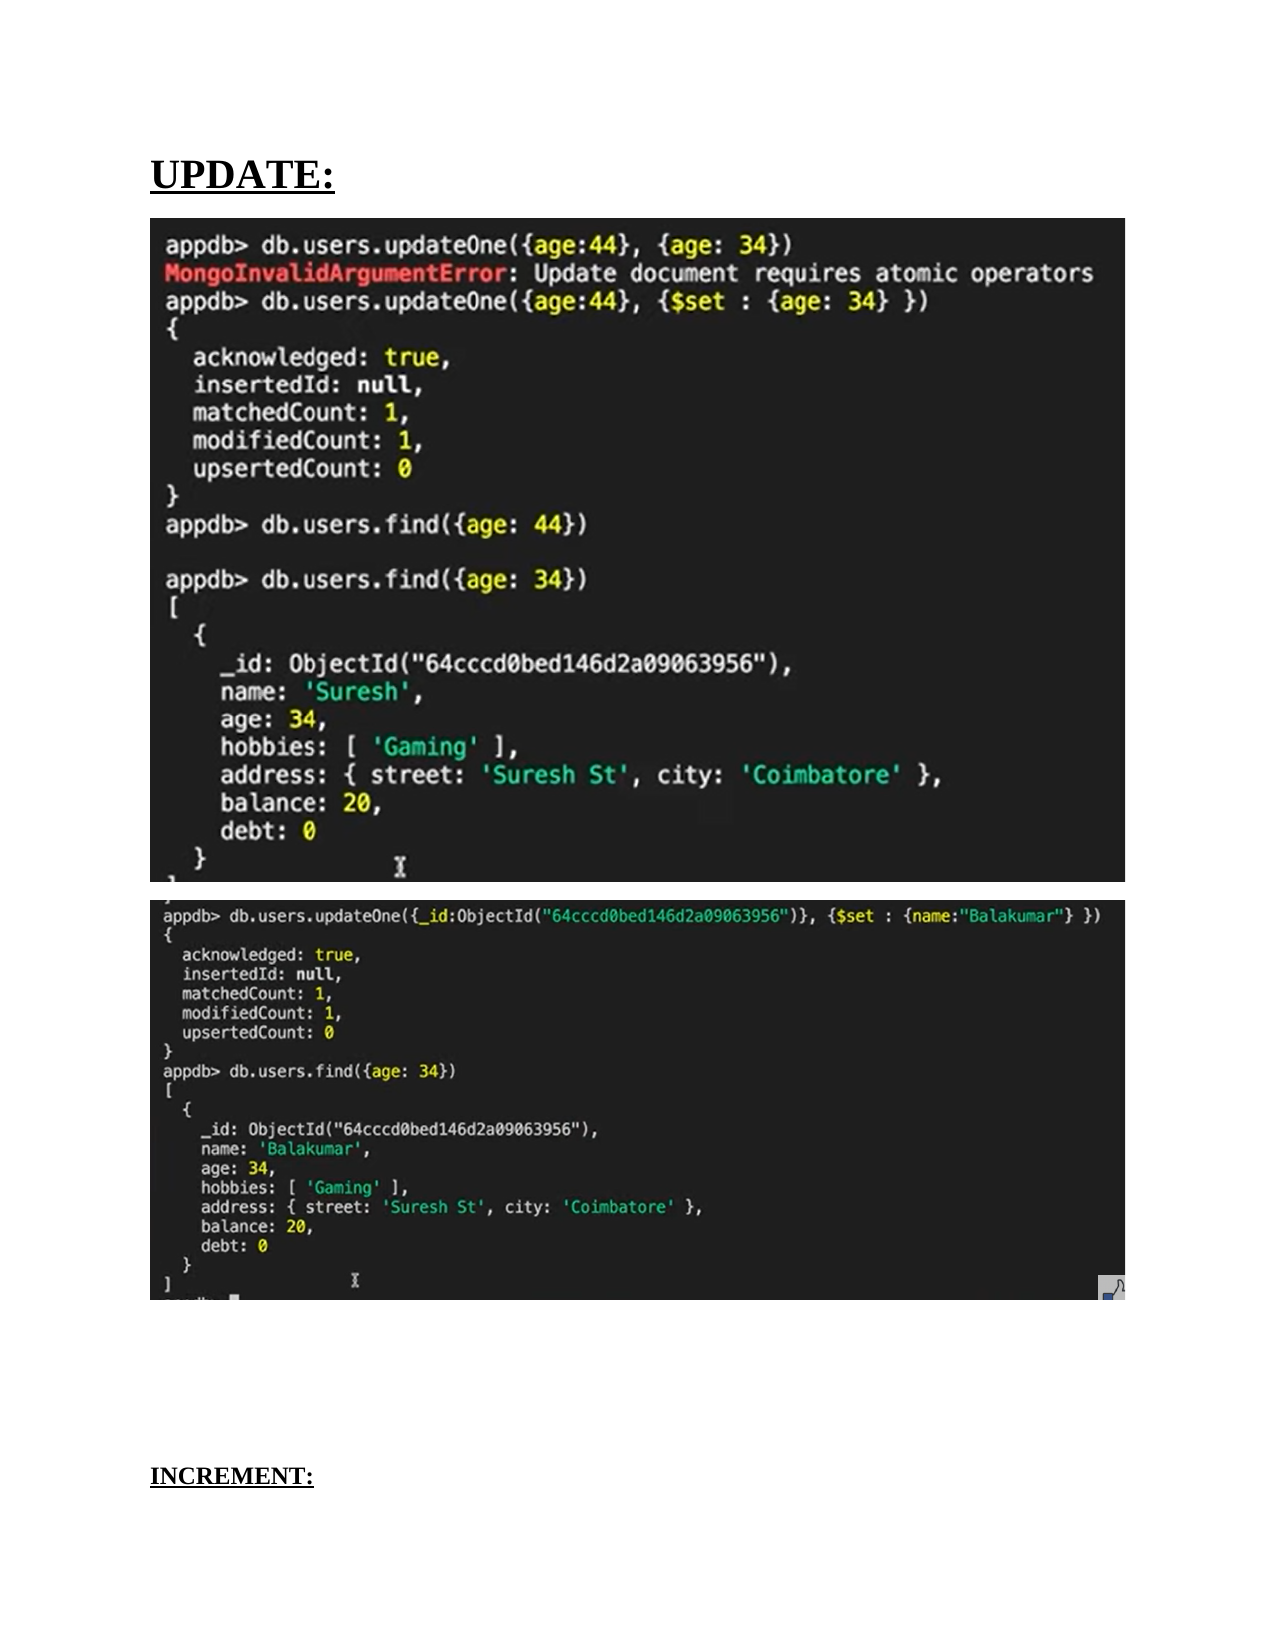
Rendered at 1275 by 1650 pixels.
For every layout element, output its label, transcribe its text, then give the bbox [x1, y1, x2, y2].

text INCREMENT: [150, 1461, 1125, 1490]
picture [150, 218, 1125, 882]
text UPDATE: [150, 150, 1125, 198]
picture [150, 900, 1125, 1300]
